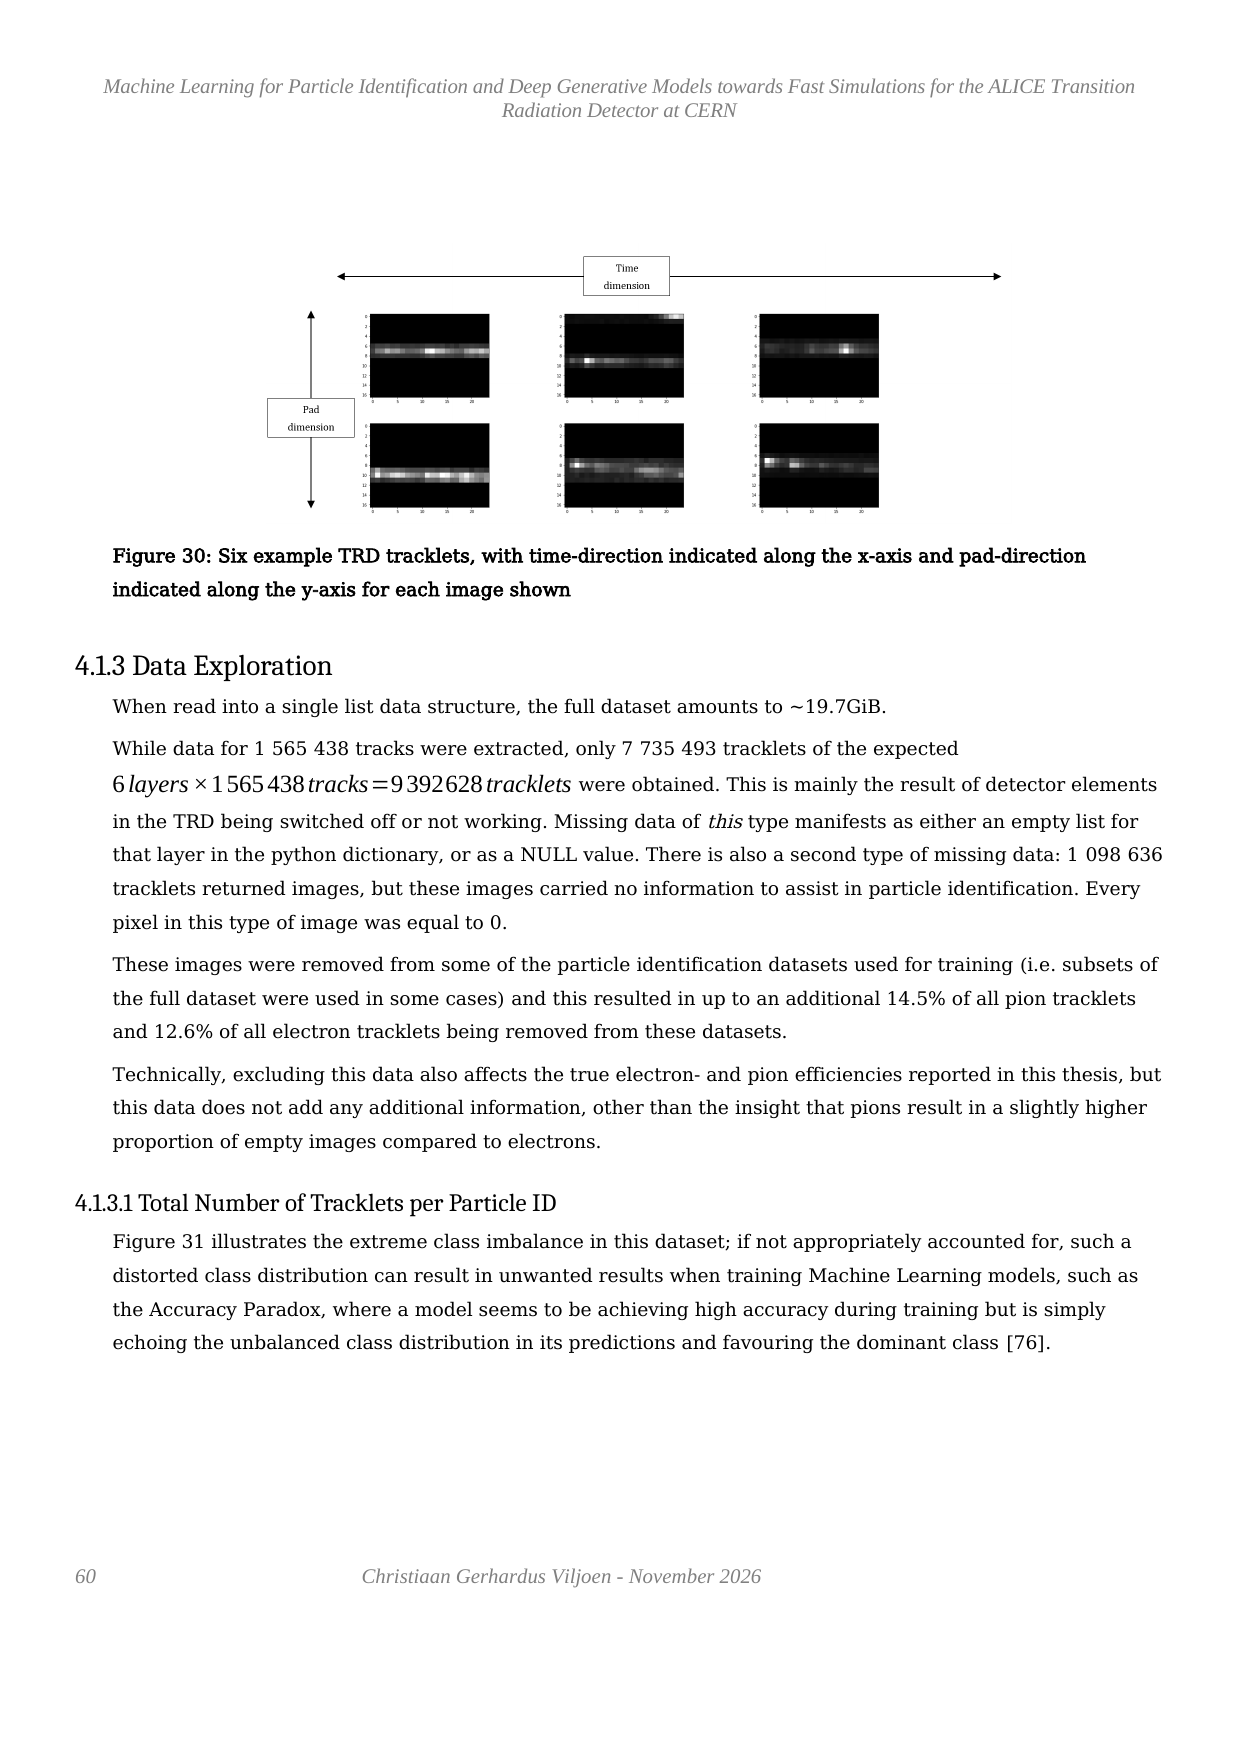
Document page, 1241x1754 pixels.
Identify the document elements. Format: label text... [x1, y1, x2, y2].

subtitle Data Exploration [75, 649, 1165, 682]
text While data for 1 565 438 tracks were extracted, only 7 735 493 tracklets of the expected were obtained. This is mainly the result of detector elements in the TRD being switched off or not working. Missing data of this type manifests as either an empty list for that layer in the python dictionary, or as a NULL value. There is also a second type of missing data: 1 098 636 tracklets returned images, but these images carried no information to assist in particle identification. Every pixel in this type of image was equal to 0. [112, 737, 1165, 933]
picture [266, 243, 1012, 524]
text Figure 30: Six example TRD tracklets, with time-direction indicated along the x-axis and pad-direction indicated along the y-axis for each image shown [112, 544, 1165, 600]
text Technically, excluding this data also affects the true electron- and pion efficiencies reported in this thesis, but this data does not add any additional information, other than the insight that pions result in a slightly higher proportion of empty images compared to electrons. [112, 1062, 1165, 1152]
text Figure 31 illustrates the extreme class imbalance in this dataset; if not appropriately accounted for, such a distorted class distribution can result in unwanted results when training Machine Learning models, such as the Accuracy Paradox, where a model seems to be achieving high accuracy during training but is simply echoing the unbalanced class distribution in its predictions and favouring the dominant class . [112, 1230, 1165, 1353]
text These images were removed from some of the particle identification datasets used for training (i.e. subsets of the full dataset were used in some cases) and this resulted in up to an additional 14.5% of all pion tracklets and 12.6% of all electron tracklets being removed from these datasets. [112, 953, 1165, 1043]
text When read into a single list data structure, the full dataset amounts to ~19.7GiB. [112, 695, 1165, 717]
subtitle Total Number of Tracklets per Particle ID [75, 1188, 1165, 1217]
